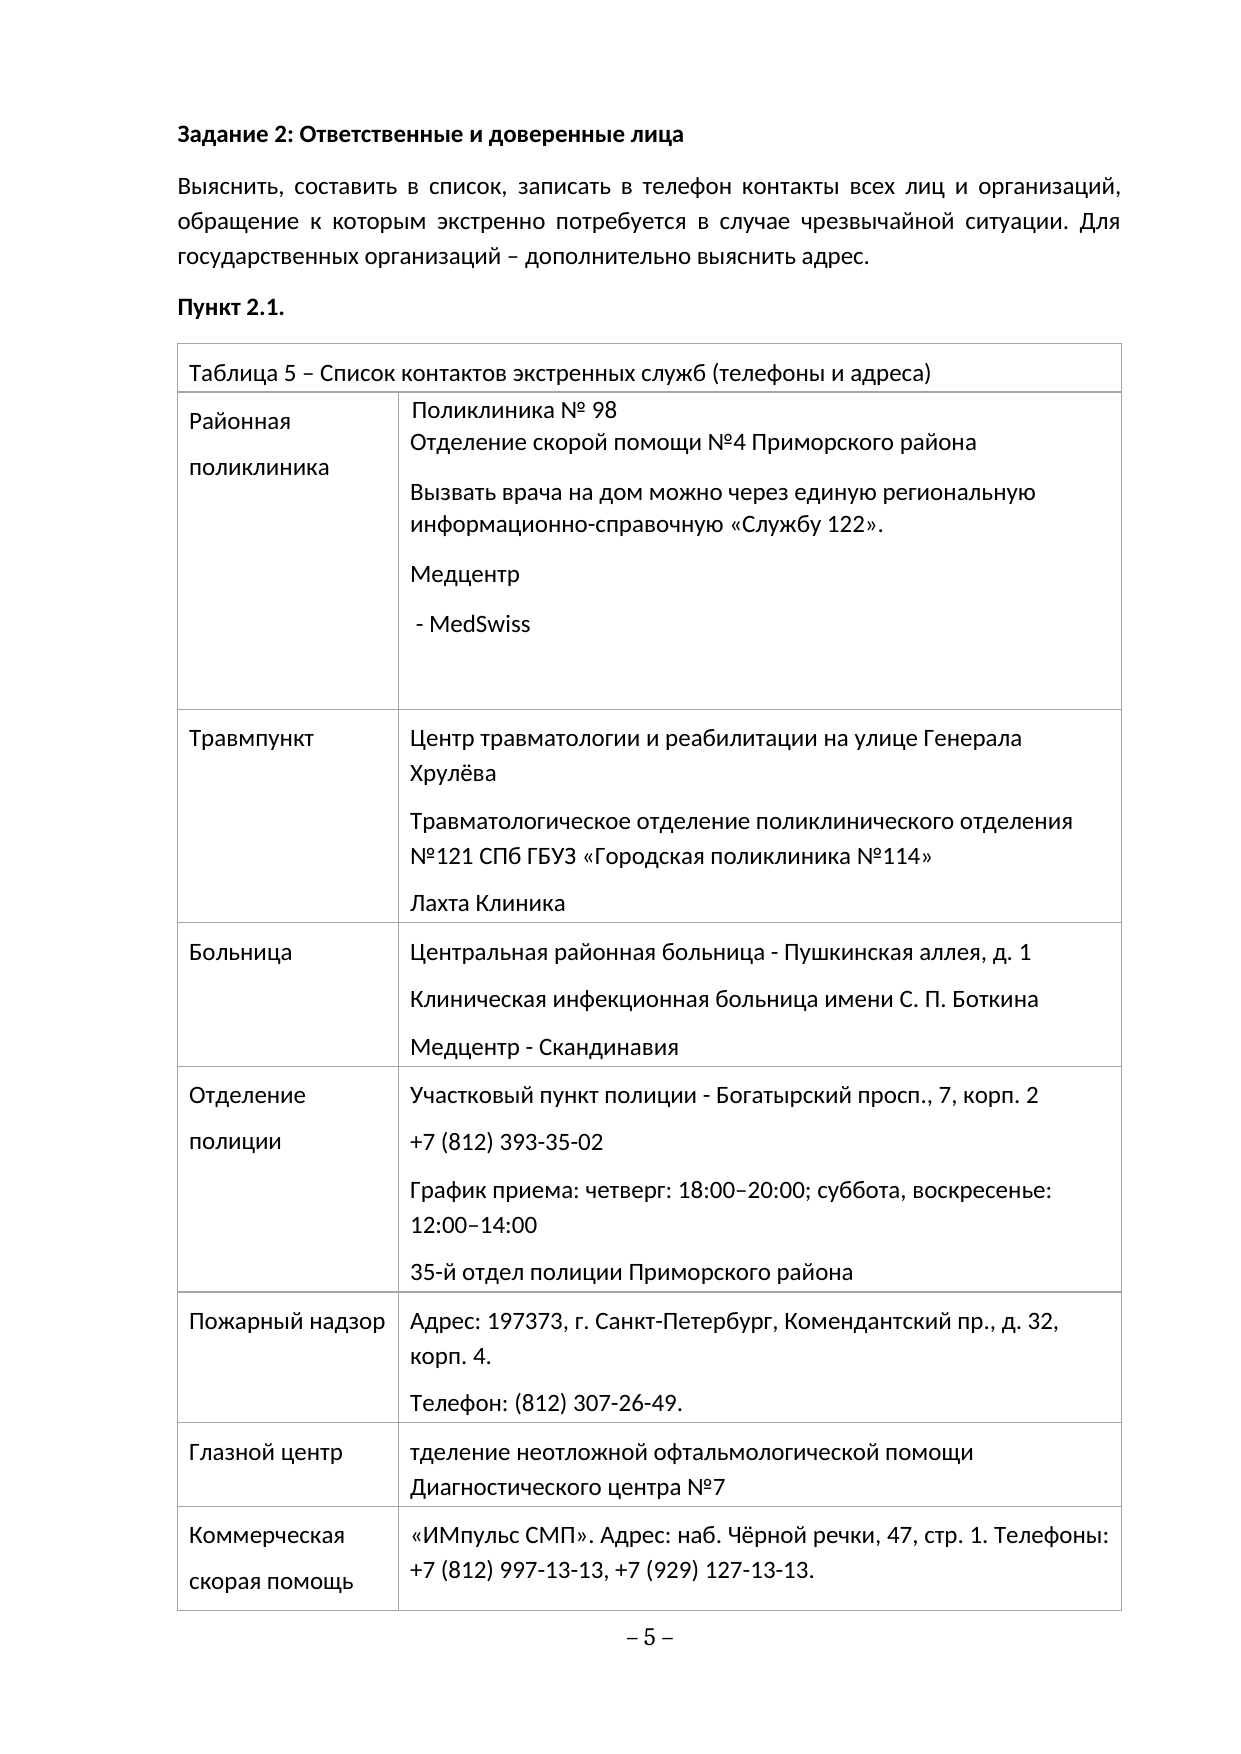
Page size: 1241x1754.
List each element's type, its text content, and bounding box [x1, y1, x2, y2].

table_cell Коммерческая скорая помощь [178, 1507, 398, 1609]
table_cell Участковый пункт полиции - Богатырский просп., 7, корп. 2 +7 (812) 393-35-02 График приема: четверг: 18:00–20:00; суббота, воскресенье: 12:00–14:00 35-й отдел полиции Приморского района [399, 1067, 1121, 1291]
table_cell Пожарный надзор [178, 1293, 398, 1422]
text Задание 2: Ответственные и доверенные лица [177, 118, 1122, 149]
table_cell тделение неотложной офтальмологической помощи Диагностического центра №7 [399, 1423, 1121, 1506]
table_cell Отделение скорой помощи №4 Приморского района Вызвать врача на дом можно через единую региональную информационно-справочную «Службу 122». Медцентр - MedSwiss [399, 393, 1121, 709]
table_header Таблица 5 – Список контактов экстренных служб (телефоны и адреса) [178, 344, 1121, 391]
table_cell Глазной центр [178, 1423, 398, 1506]
table_cell Адрес: 197373, г. Санкт-Петербург, Комендантский пр., д. 32, корп. 4. Телефон: (812) 307-26-49. [399, 1293, 1121, 1422]
table_cell Центр травматологии и реабилитации на улице Генерала Хрулёва Травматологическое отделение поликлинического отделения №121 СПб ГБУЗ «Городская поликлиника №114» Лахта Клиника [399, 710, 1121, 922]
table_cell Больница [178, 923, 398, 1066]
table_cell Отделение полиции [178, 1067, 398, 1291]
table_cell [399, 1507, 1121, 1609]
table_cell Травмпункт [178, 710, 398, 922]
text Выяснить, составить в список, записать в телефон контакты всех лиц и организаций, обращение к которым экстренно потребуется в случае чрезвычайной ситуации. Для государственных организаций – дополнительно выяснить адрес. [177, 170, 1122, 270]
text Пункт 2.1. [177, 291, 1122, 322]
table_cell Районная поликлиника [178, 393, 398, 709]
table_cell Центральная районная больница - Пушкинская аллея, д. 1 Клиническая инфекционная больница имени С. П. Боткина Медцентр - Скандинавия [399, 923, 1121, 1066]
